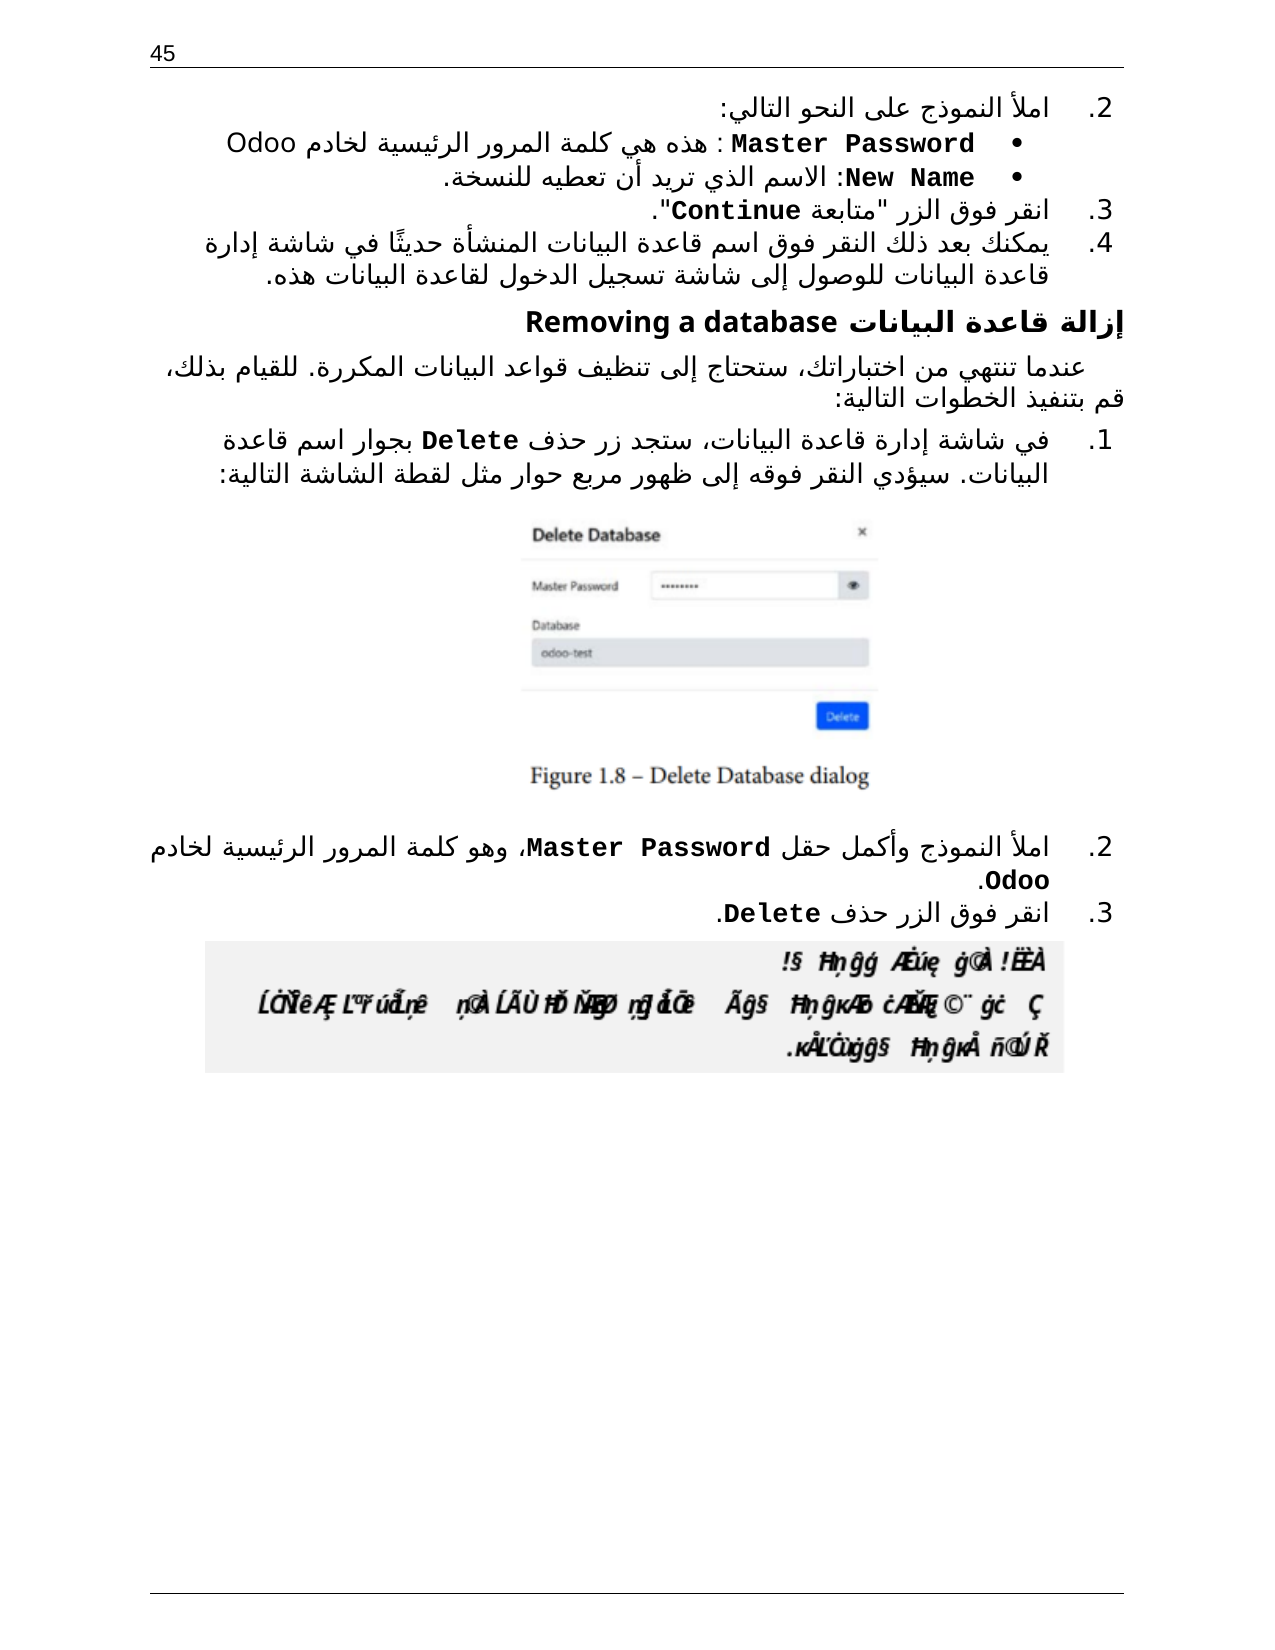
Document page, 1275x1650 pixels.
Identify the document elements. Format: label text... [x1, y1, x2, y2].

list في شاشة إدارة قاعدة البيانات، ستجد زر حذف Delete بجوار اسم قاعدة البيانات. سيؤدي النقر فوقه إلى ظهور مربع حوار مثل لقطة الشاشة التالية: [150, 425, 1087, 489]
list املأ النموذج على النحو التالي: [150, 92, 1087, 124]
list انقر فوق الزر "متابعة Continue". [150, 194, 1087, 227]
text إزالة قاعدة البيانات Removing a database [150, 301, 1125, 341]
list يمكنك بعد ذلك النقر فوق اسم قاعدة البيانات المنشأة حديثًا في شاشة إدارة قاعدة البيانات للوصول إلى شاشة تسجيل الدخول لقاعدة البيانات هذه. [150, 227, 1087, 291]
list املأ النموذج وأكمل حقل Master Password، وهو كلمة المرور الرئيسية لخادم Odoo. [150, 831, 1087, 898]
list انقر فوق الزر حذف Delete. [150, 898, 1087, 931]
list New Name: الاسم الذي تريد أن تعطيه للنسخة. [150, 161, 1012, 194]
list Master Password : هذه هي كلمة المرور الرئيسية لخادم Odoo [150, 124, 1012, 161]
text عندما تنتهي من اختباراتك، ستحتاج إلى تنظيف قواعد البيانات المكررة. للقيام بذلك، قم بتنفيذ الخطوات التالية: [150, 351, 1125, 414]
